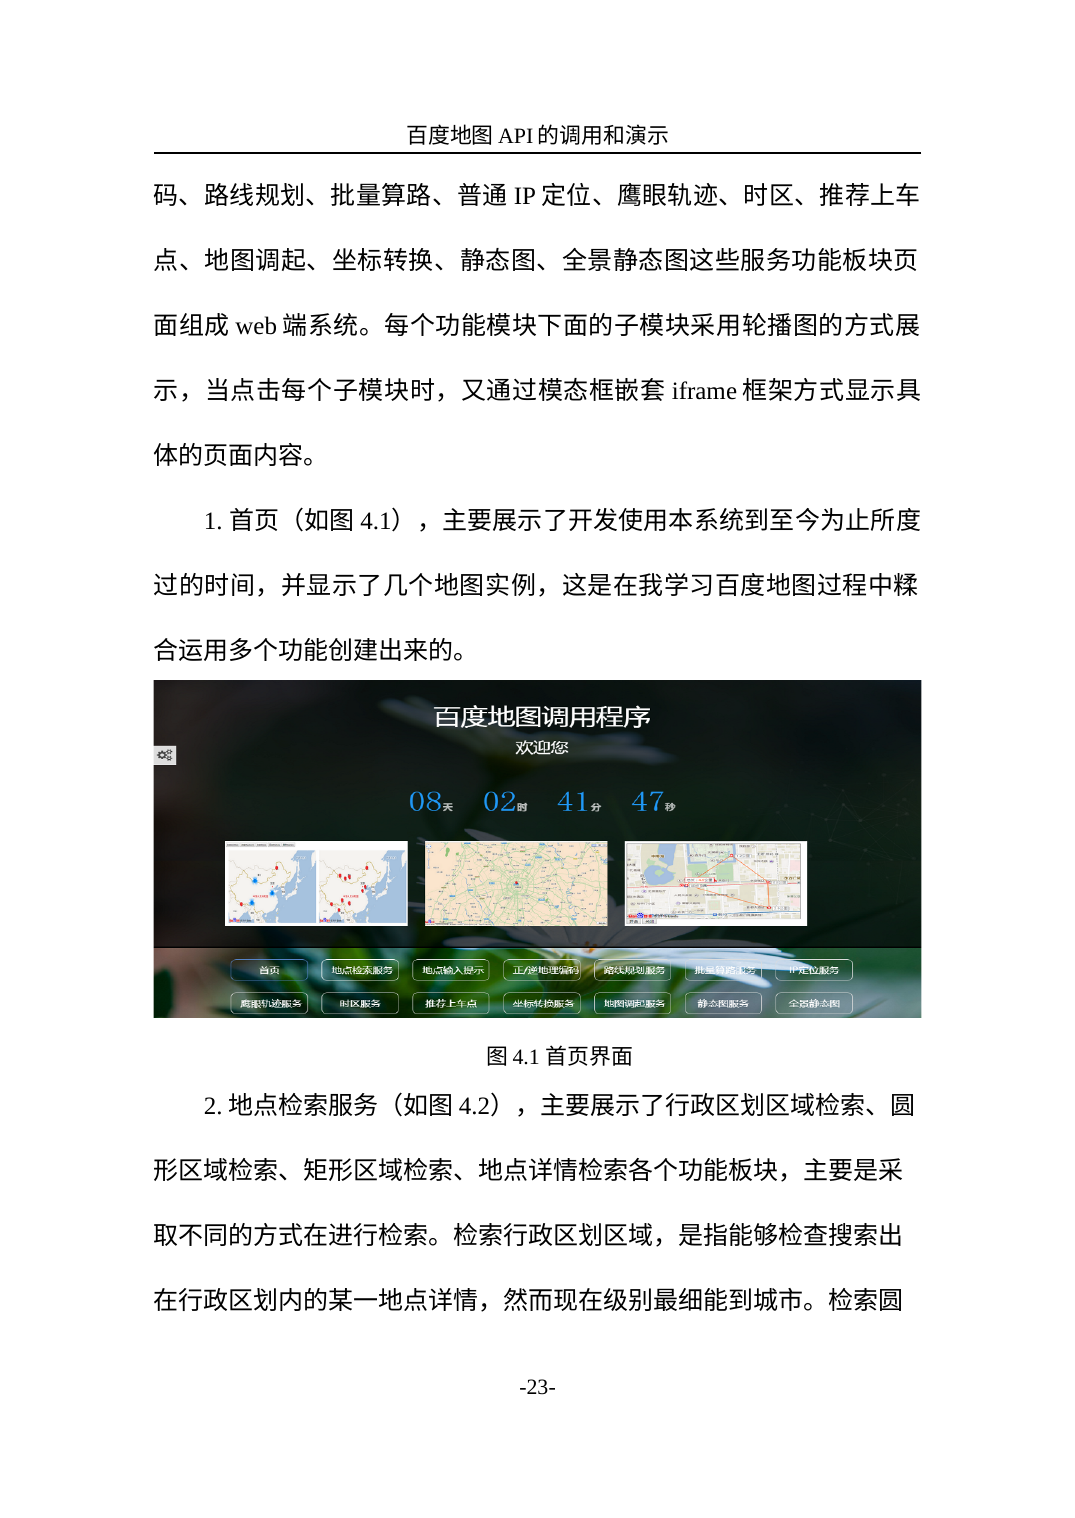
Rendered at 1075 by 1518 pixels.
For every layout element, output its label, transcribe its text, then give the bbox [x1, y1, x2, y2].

text 图4.1 首页界面 [153, 1038, 921, 1071]
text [153, 1071, 921, 1331]
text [153, 161, 921, 486]
picture [153, 680, 922, 1018]
text 1. 首页（如图4.1），主要展示了开发使用本系统到至今为止所度过的时间，并显示了几个地图实例，这是在我学习百度地图过程中糅合运用多个功能创建出来的。 [153, 486, 921, 680]
